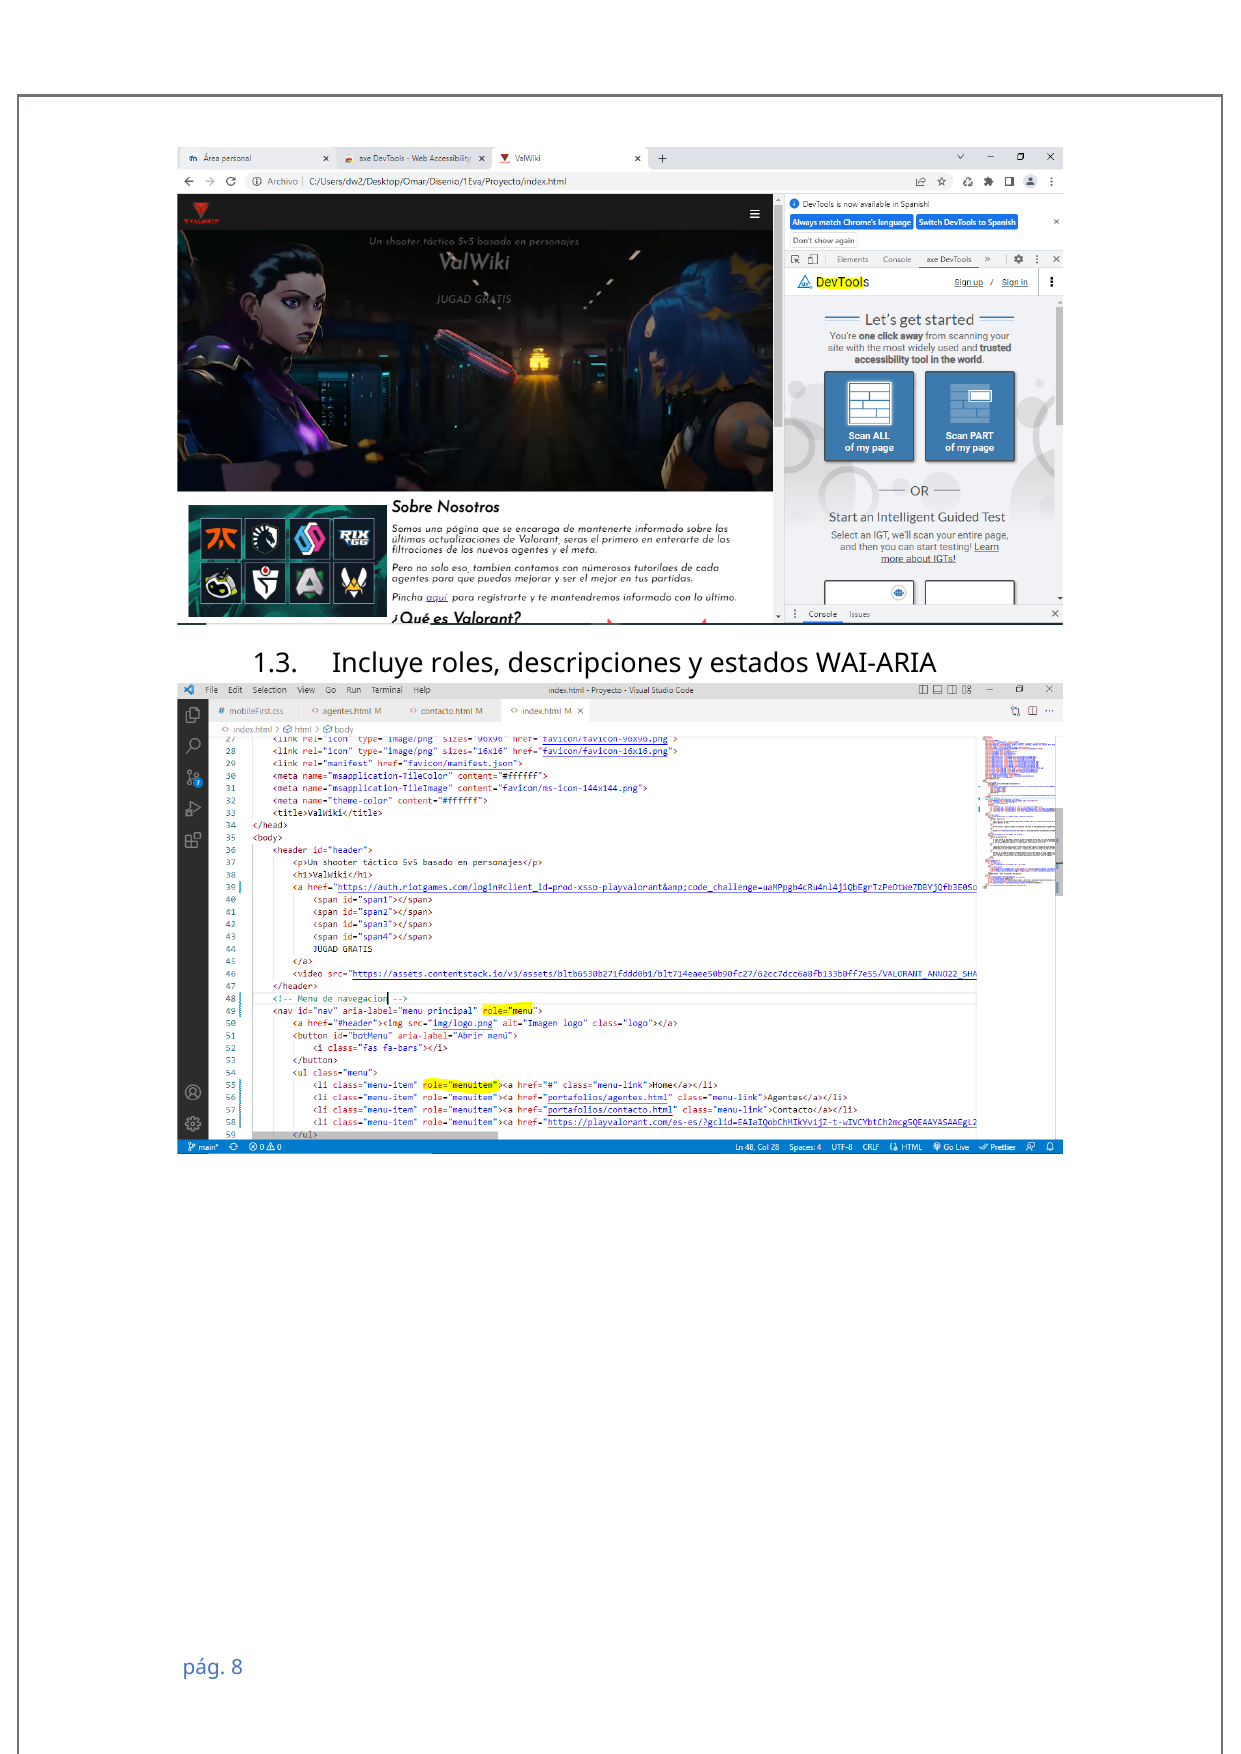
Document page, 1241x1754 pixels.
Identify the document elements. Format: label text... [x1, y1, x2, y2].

picture [177, 147, 1063, 625]
subtitle Incluye roles, descripciones y estados WAI-ARIA [252, 643, 1063, 680]
picture [177, 683, 1063, 1154]
